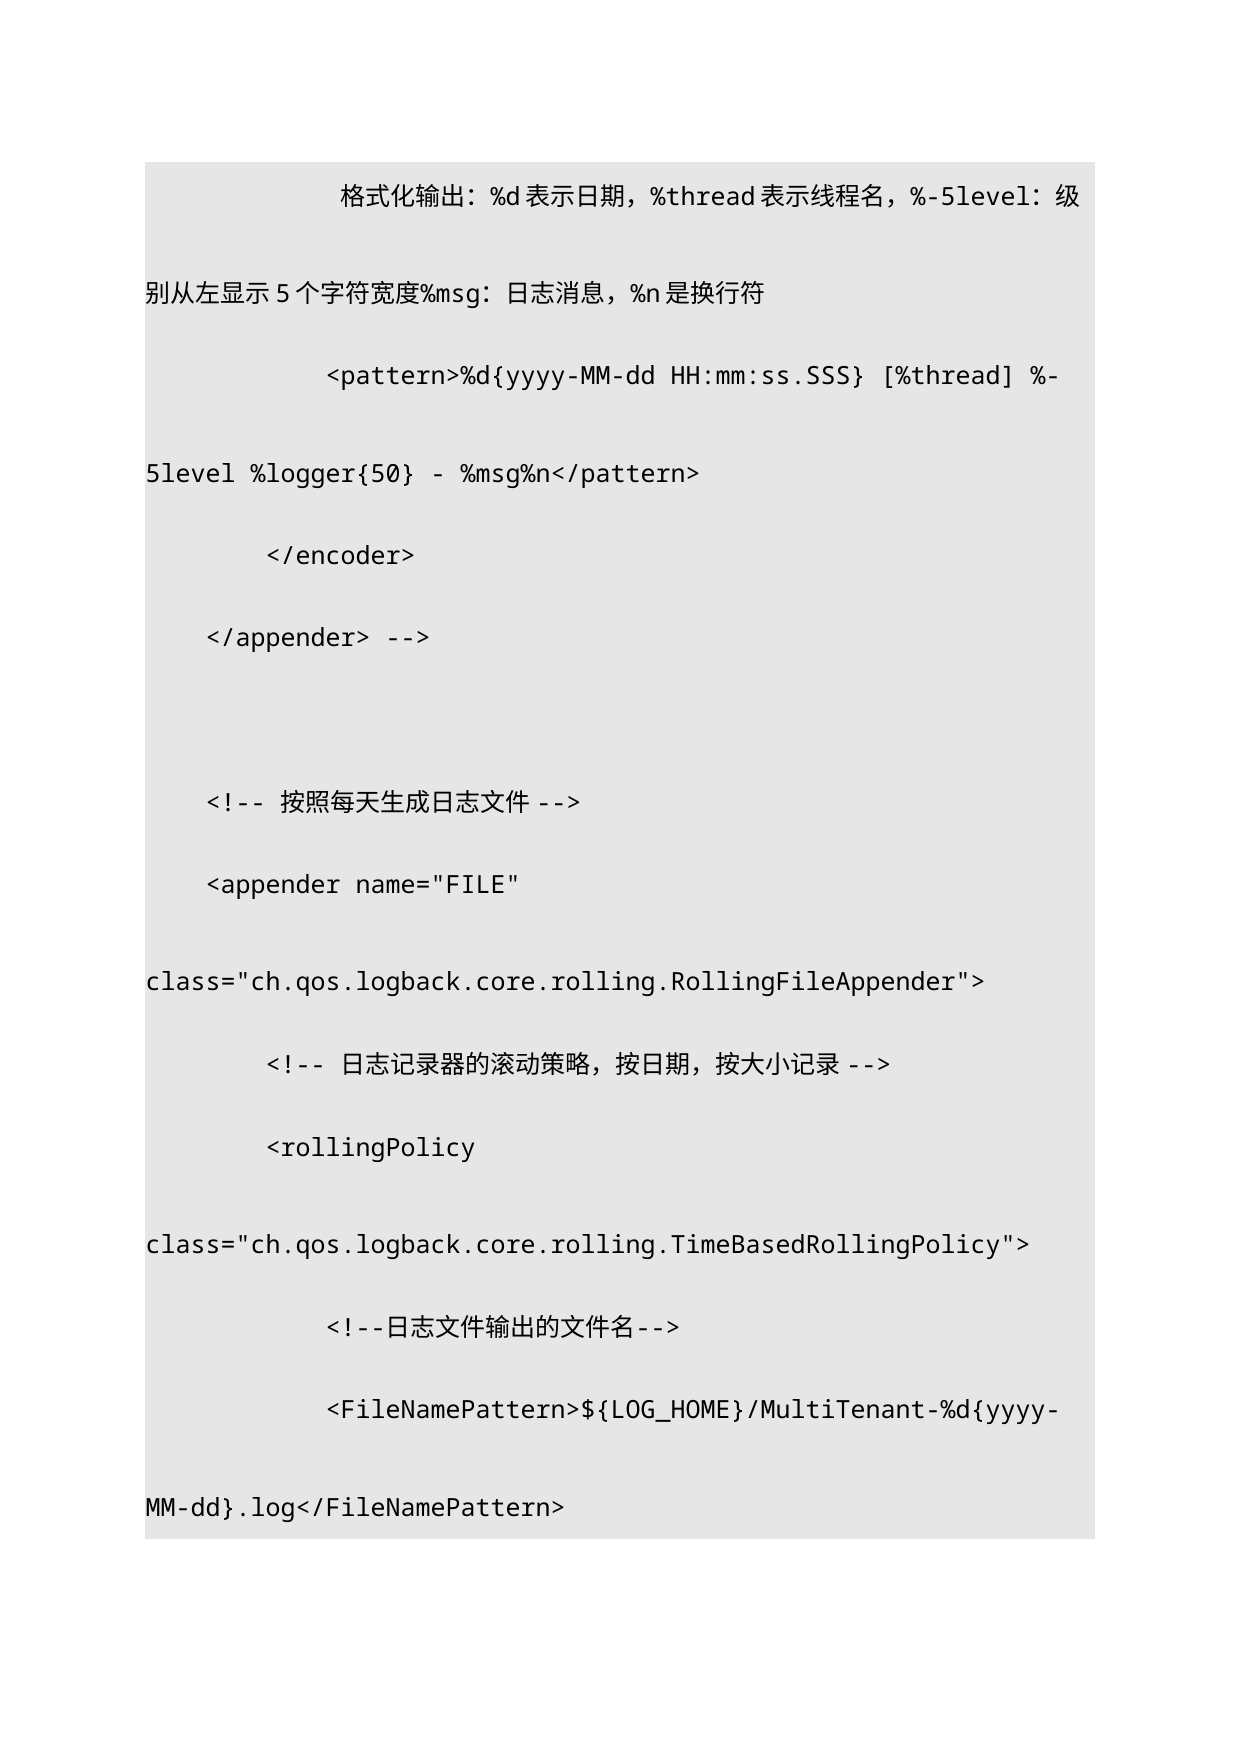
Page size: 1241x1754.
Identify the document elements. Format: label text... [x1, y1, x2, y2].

text </encoder> [145, 522, 1095, 587]
text 格式化输出：%d表示日期，%thread表示线程名，%-5level：级别从左显示5个字符宽度%msg：日志消息，%n是换行符 [145, 162, 1095, 324]
text </appender> --> [145, 604, 1095, 669]
text <!-- 日志记录器的滚动策略，按日期，按大小记录 --> [145, 1031, 1095, 1096]
text <rollingPolicy class="ch.qos.logback.core.rolling.TimeBasedRollingPolicy"> [145, 1114, 1095, 1276]
text <appender name="FILE" class="ch.qos.logback.core.rolling.RollingFileAppender"> [145, 851, 1095, 1014]
text <FileNamePattern>${LOG_HOME}/MultiTenant-%d{yyyy-MM-dd}.log</FileNamePattern> [145, 1376, 1095, 1539]
text <!-- 按照每天生成日志文件 --> [145, 768, 1095, 833]
text <pattern>%d{yyyy-MM-dd HH:mm:ss.SSS} [%thread] %-5level %logger{50} - %msg%n</pattern> [145, 343, 1095, 505]
text <!--日志文件输出的文件名--> [145, 1293, 1095, 1358]
